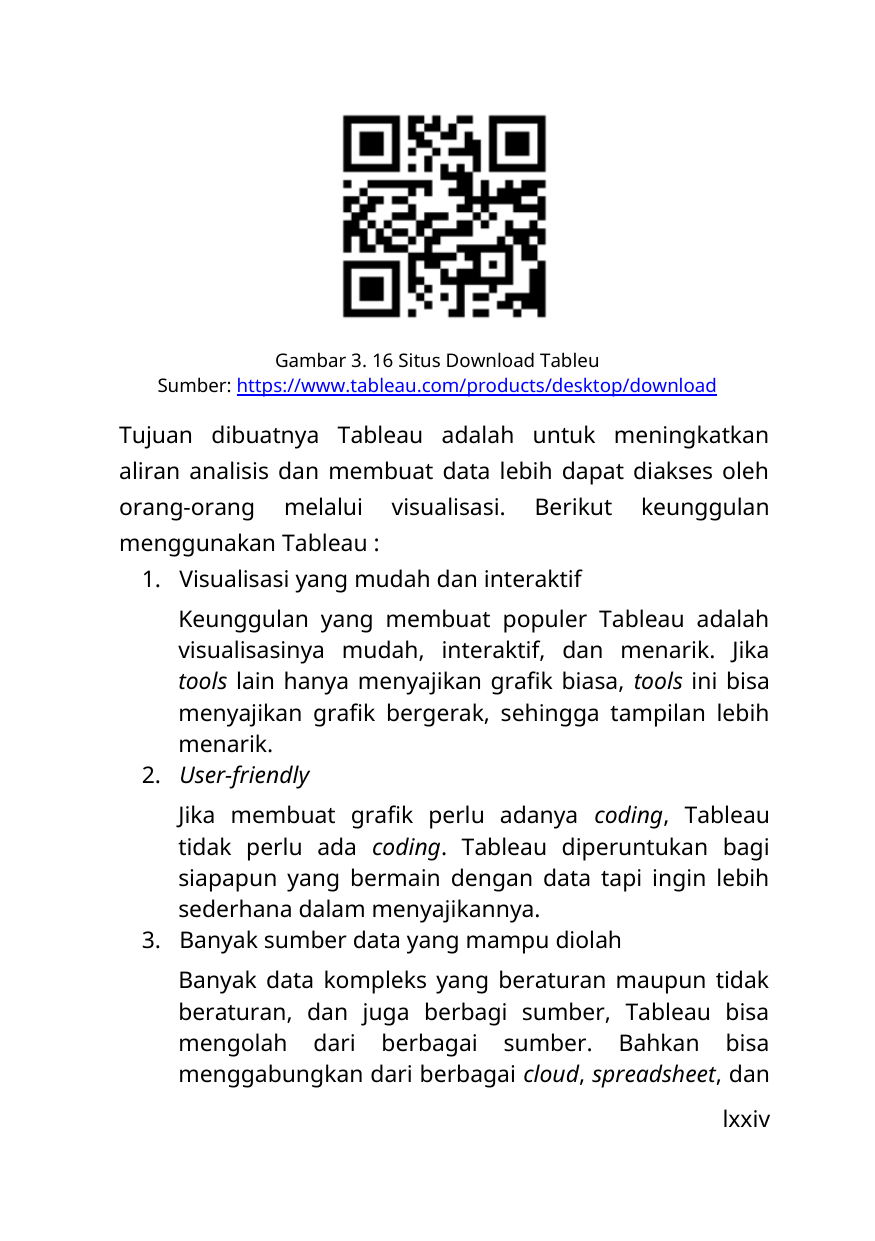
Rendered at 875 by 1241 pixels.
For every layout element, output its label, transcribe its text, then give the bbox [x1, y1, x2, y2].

list Jika membuat grafik perlu adanya coding, Tableau tidak perlu ada coding. Tableau diperuntukan bagi siapapun yang bermain dengan data tapi ingin lebih sederhana dalam menyajikannya. [178, 799, 770, 924]
text Sumber: https://www.tableau.com/products/desktop/download [104, 372, 770, 398]
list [178, 964, 770, 1089]
list Tujuan dibuatnya Tableau adalah untuk meningkatkan aliran analisis dan membuat data lebih dapat diakses oleh orang-orang melalui visualisasi. Berikut keunggulan menggunakan Tableau : [119, 419, 770, 558]
picture [339, 108, 550, 343]
list Banyak sumber data yang mampu diolah [142, 924, 770, 956]
text Gambar 3. 16 Situs Download Tableu [104, 347, 770, 372]
list Visualisasi yang mudah dan interaktif [142, 563, 770, 594]
list Keunggulan yang membuat populer Tableau adalah visualisasinya mudah, interaktif, dan menarik. Jika tools lain hanya menyajikan grafik biasa, tools ini bisa menyajikan grafik bergerak, sehingga tampilan lebih menarik. [178, 603, 770, 759]
list User-friendly [142, 759, 770, 790]
